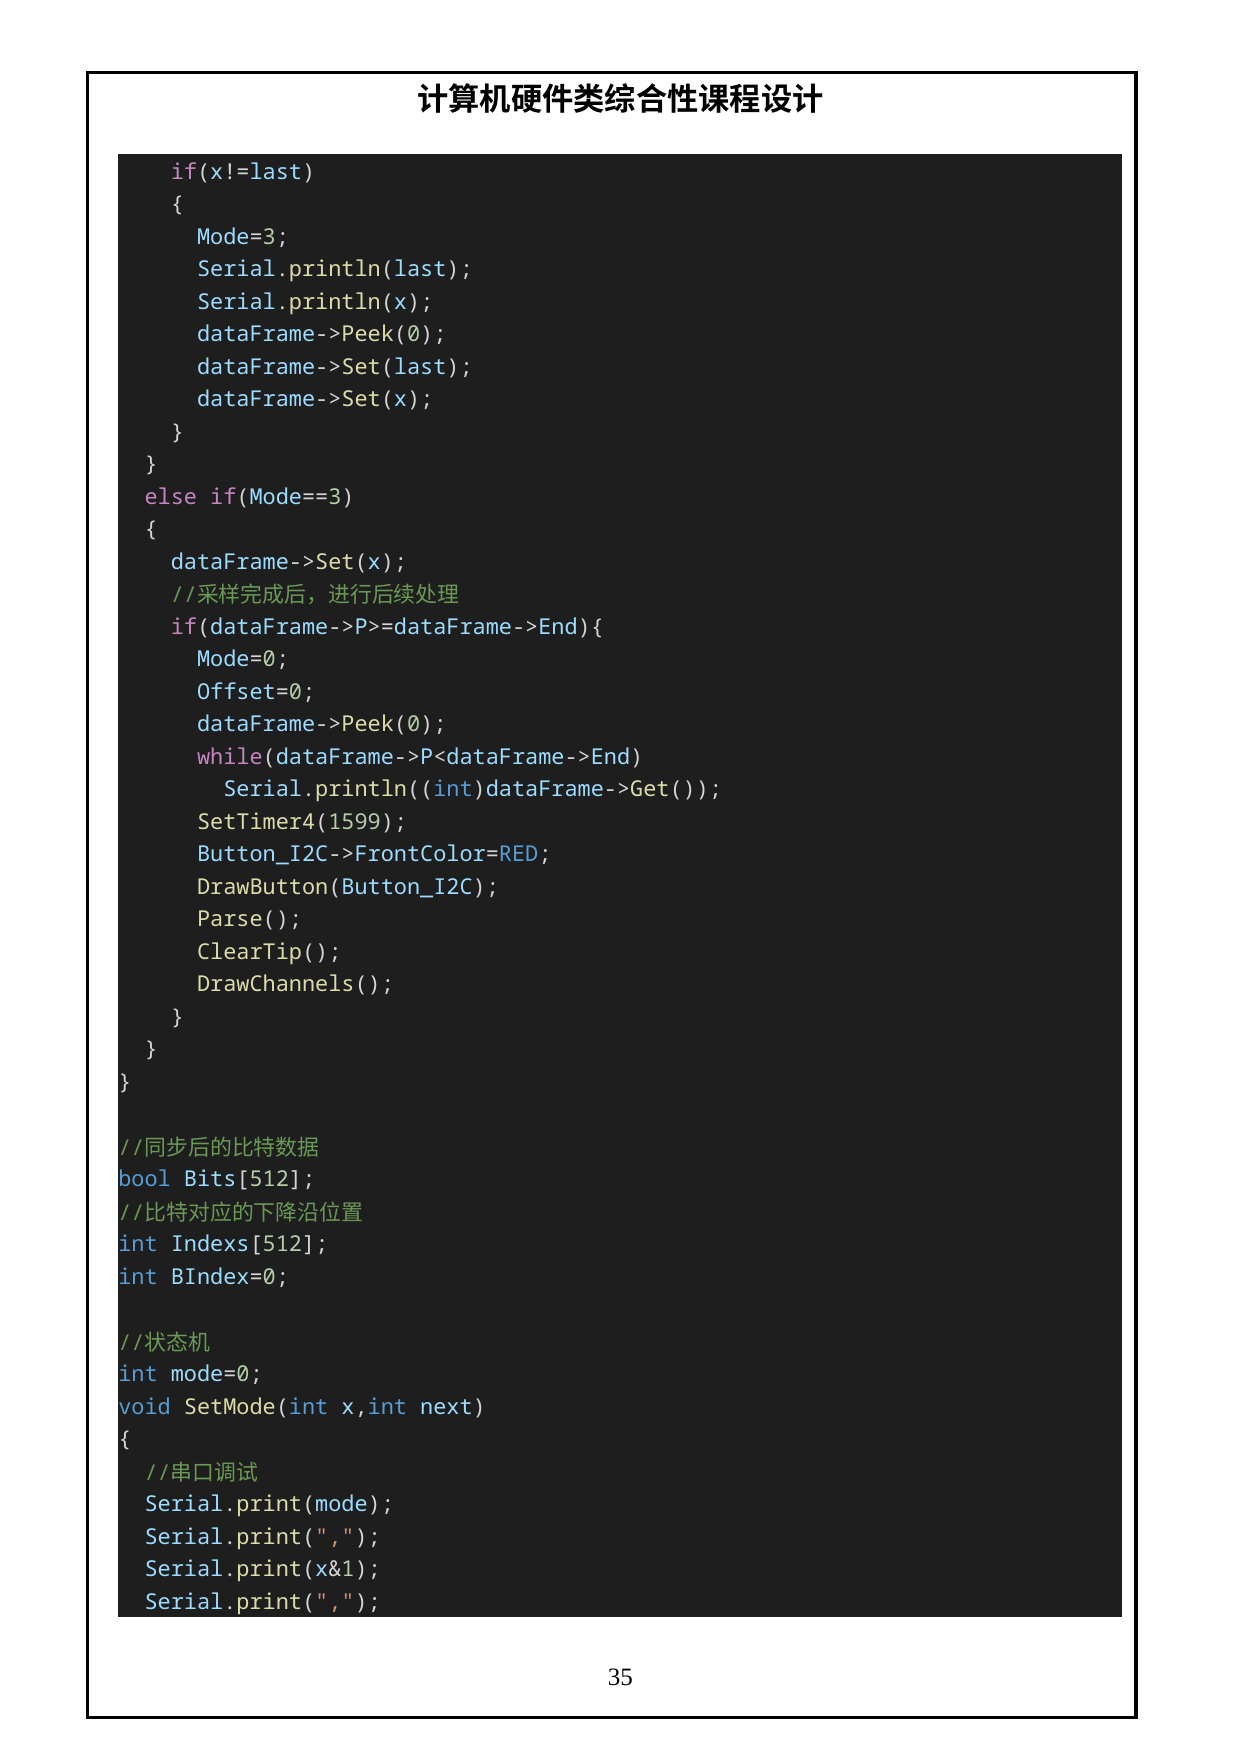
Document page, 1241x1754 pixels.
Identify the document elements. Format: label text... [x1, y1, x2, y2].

text Serial.println(last); [118, 252, 1122, 284]
text dataFrame->Set(x); [118, 544, 1122, 577]
text Offset=0; [118, 674, 1122, 707]
text int Indexs[512]; [118, 1227, 1122, 1259]
text ClearTip(); [118, 934, 1122, 967]
text //同步后的比特数据 [118, 1129, 1122, 1162]
text { [118, 187, 1122, 219]
text int mode=0; [118, 1357, 1122, 1389]
text { [118, 1422, 1122, 1454]
text if(dataFrame->P>=dataFrame->End){ [118, 609, 1122, 642]
text dataFrame->Set(x); [118, 382, 1122, 414]
text Serial.print(","); [118, 1519, 1122, 1552]
text int BIndex=0; [118, 1259, 1122, 1292]
text DrawChannels(); [118, 967, 1122, 999]
text } [118, 1032, 1122, 1064]
text if(x!=last) [118, 154, 1122, 187]
text dataFrame->Peek(0); [118, 317, 1122, 349]
text //比特对应的下降沿位置 [118, 1194, 1122, 1227]
text //状态机 [118, 1324, 1122, 1357]
text SetTimer4(1599); [118, 804, 1122, 837]
text //采样完成后，进行后续处理 [118, 577, 1122, 609]
text void SetMode(int x,int next) [118, 1389, 1122, 1422]
text Serial.println((int)dataFrame->Get()); [118, 772, 1122, 804]
text bool Bits[512]; [118, 1162, 1122, 1194]
text Button_I2C->FrontColor=RED; [118, 837, 1122, 869]
text Parse(); [118, 902, 1122, 934]
text } [118, 447, 1122, 479]
text dataFrame->Set(last); [118, 349, 1122, 382]
text else if(Mode==3) [118, 479, 1122, 512]
text Mode=0; [118, 642, 1122, 674]
text Serial.print(mode); [118, 1487, 1122, 1519]
text Serial.println(x); [118, 284, 1122, 317]
text } [118, 1064, 1122, 1097]
text Mode=3; [118, 219, 1122, 252]
text Serial.print(x&1); [118, 1552, 1122, 1584]
text //串口调试 [118, 1454, 1122, 1487]
text while(dataFrame->P<dataFrame->End) [118, 739, 1122, 772]
text dataFrame->Peek(0); [118, 707, 1122, 739]
text DrawButton(Button_I2C); [118, 869, 1122, 902]
text } [118, 414, 1122, 447]
text Serial.print(","); [118, 1584, 1122, 1617]
text { [118, 512, 1122, 544]
text } [118, 999, 1122, 1032]
